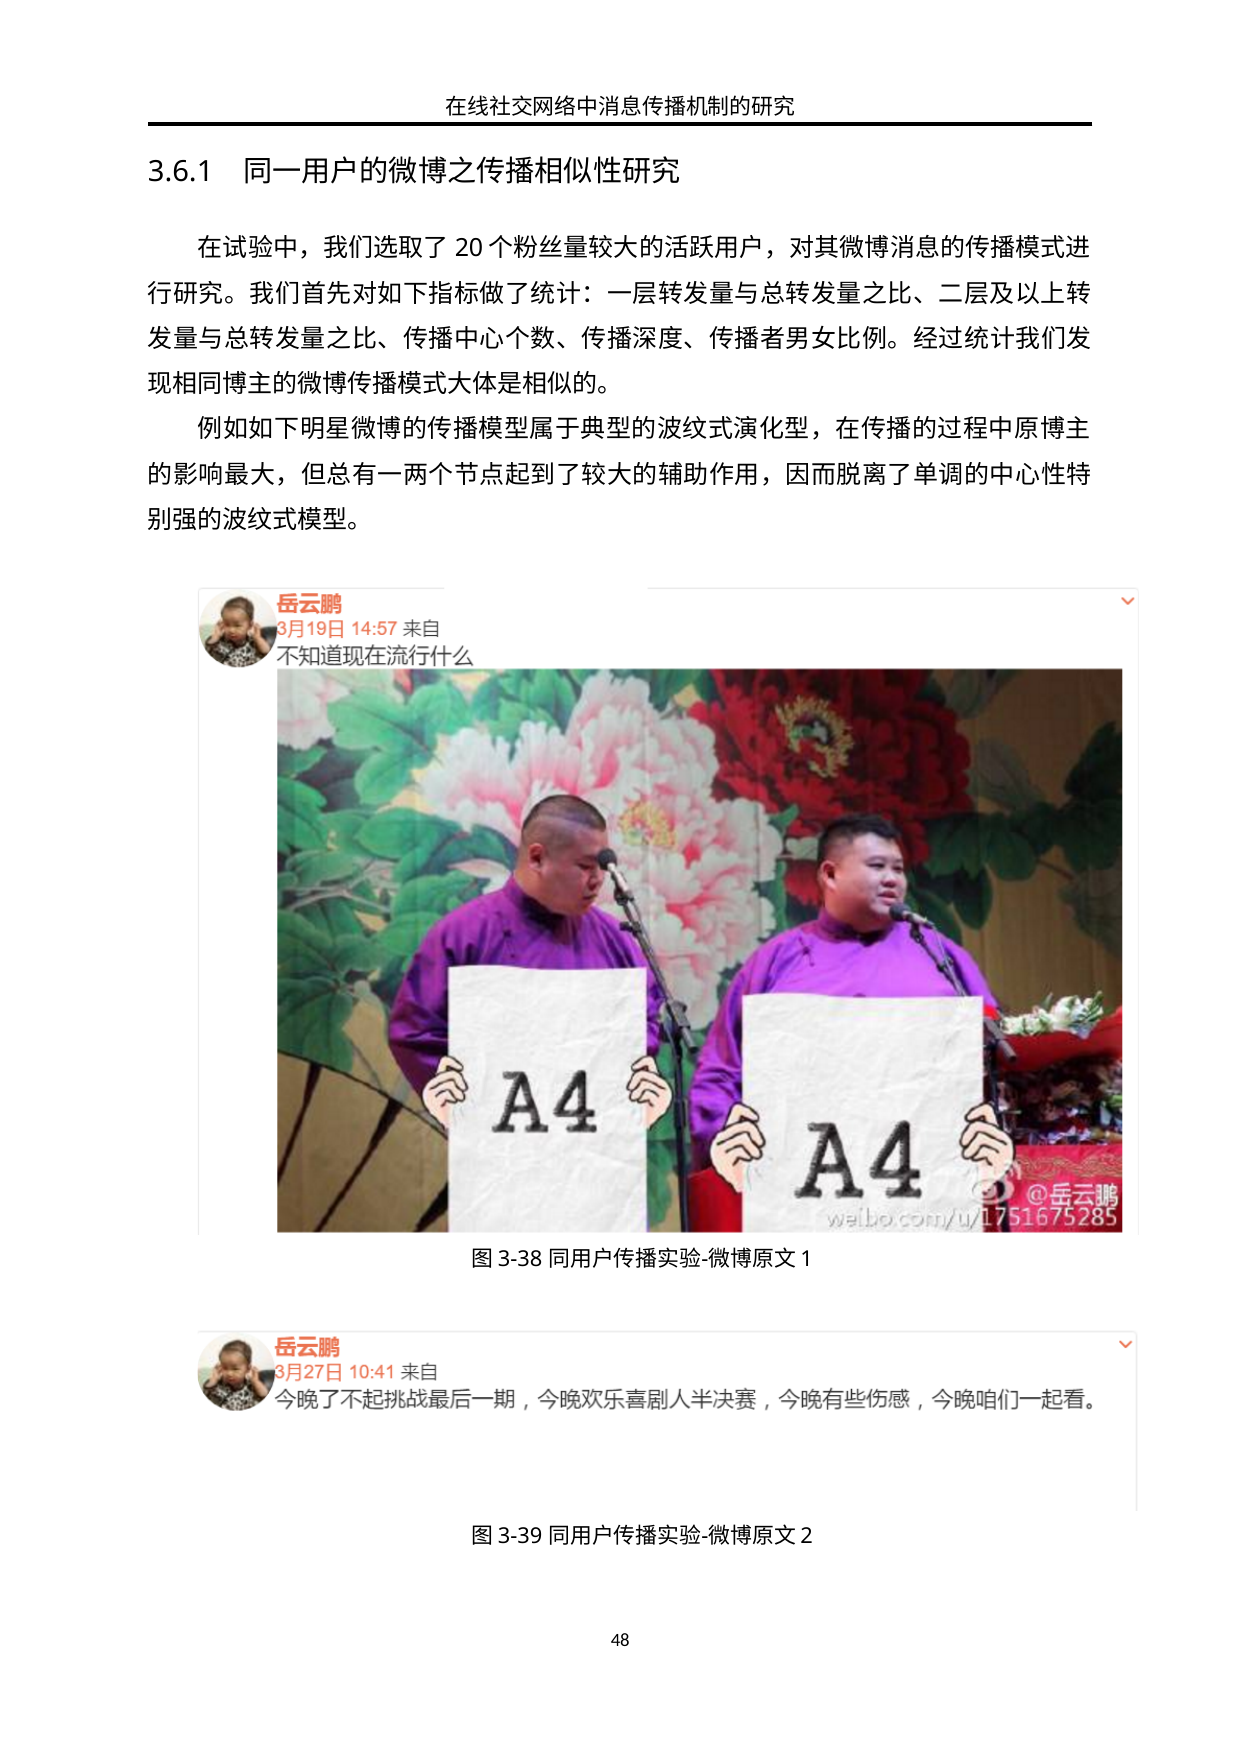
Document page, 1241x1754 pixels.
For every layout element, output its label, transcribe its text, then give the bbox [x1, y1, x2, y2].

text 图3-38 同用户传播实验-微博原文1 [148, 1241, 1092, 1273]
text 在试验中，我们选取了20个粉丝量较大的活跃用户，对其微博消息的传播模式进行研究。我们首先对如下指标做了统计：一层转发量与总转发量之比、二层及以上转发量与总转发量之比、传播中心个数、传播深度、传播者男女比例。经过统计我们发现相同博主的微博传播模式大体是相似的。 [148, 228, 1092, 400]
picture [197, 587, 1139, 1235]
picture [197, 1323, 1142, 1511]
text 图3-39 同用户传播实验-微博原文2 [148, 1518, 1092, 1549]
text 例如如下明星微博的传播模型属于典型的波纹式演化型，在传播的过程中原博主的影响最大，但总有一两个节点起到了较大的辅助作用，因而脱离了单调的中心性特别强的波纹式模型。 [148, 409, 1092, 536]
subtitle 3.6.1 同一用户的微博之传播相似性研究 [148, 148, 1092, 190]
